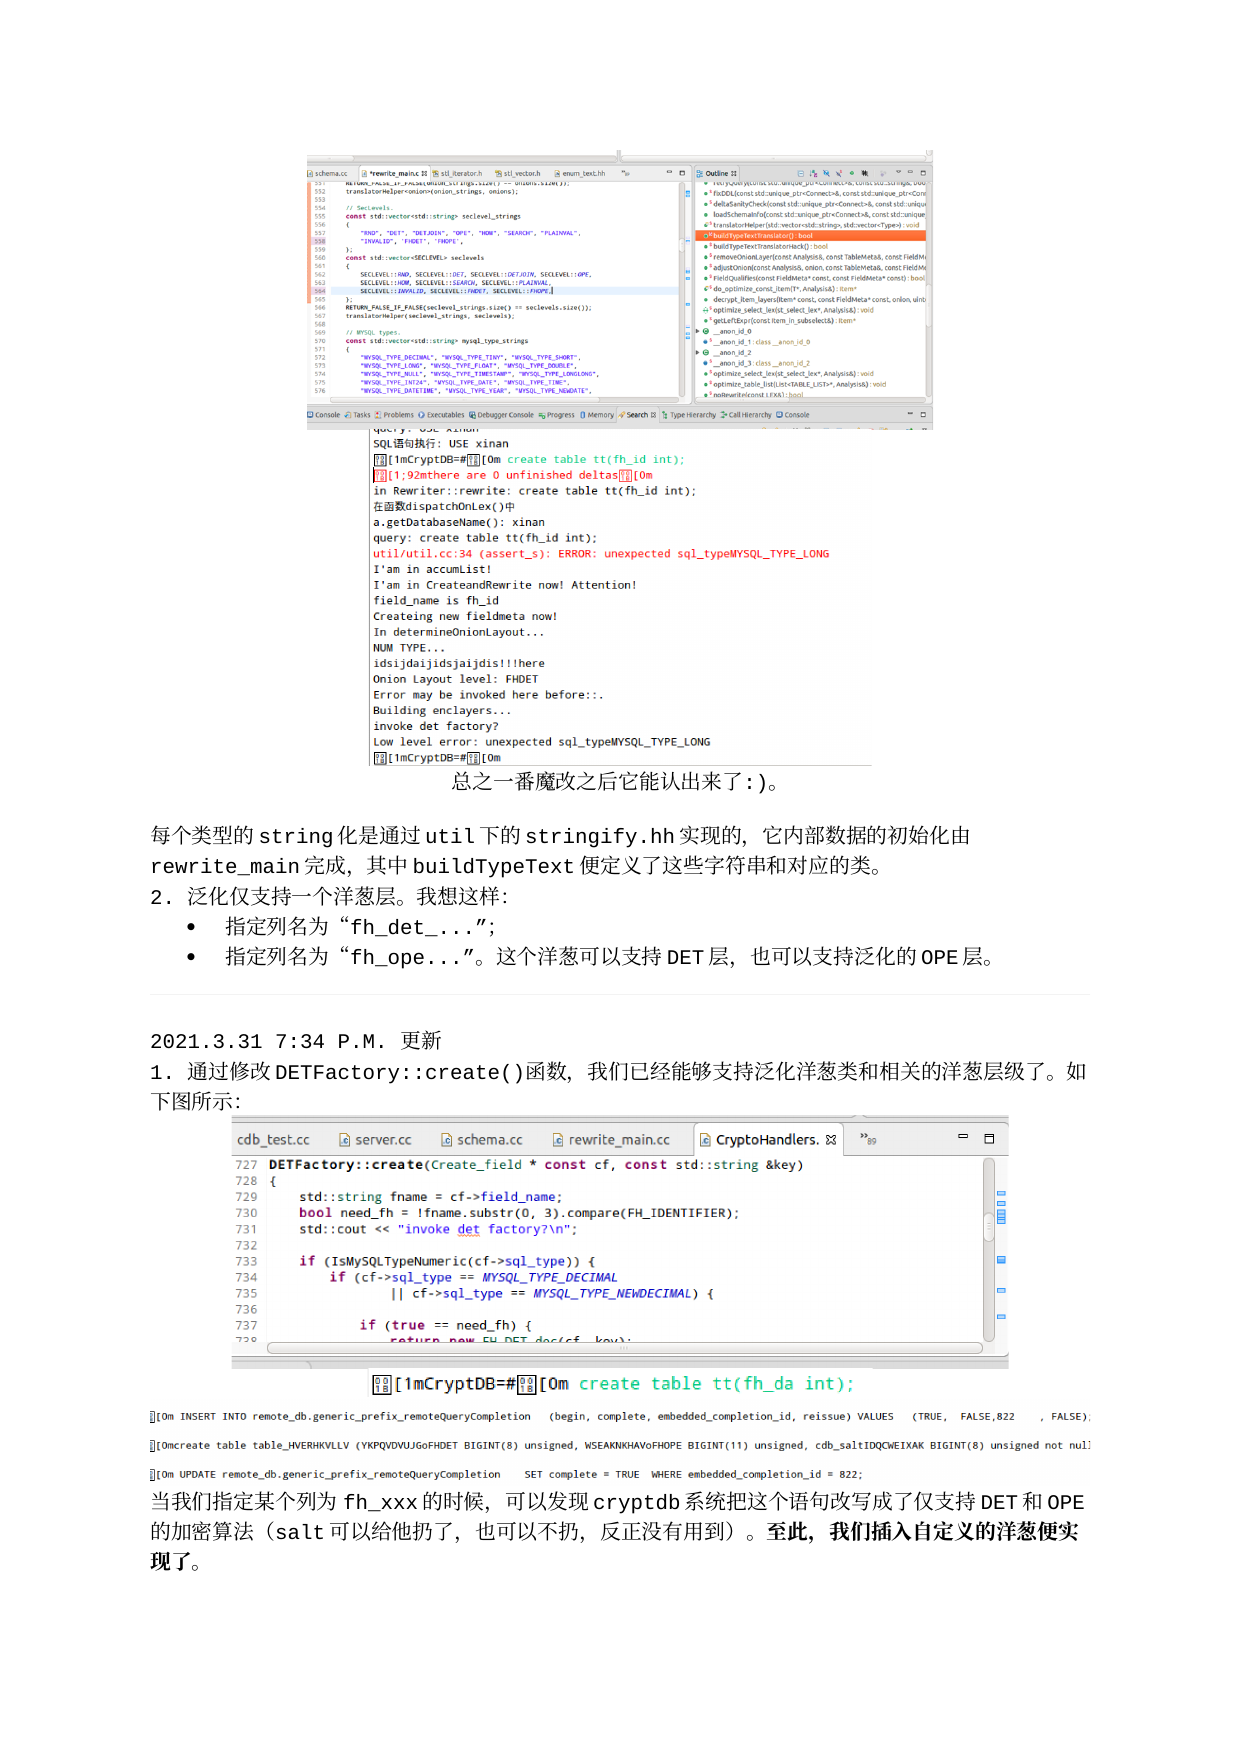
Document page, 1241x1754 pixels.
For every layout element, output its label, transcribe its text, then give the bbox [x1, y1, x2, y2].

text 总之一番魔改之后它能认出来了:)。 [150, 766, 1090, 796]
text 2021.3.31 7:34 P.M. 更新 [150, 1025, 1090, 1055]
picture [307, 150, 934, 766]
text 每个类型的string化是通过util下的stringify.hh实现的，它内部数据的初始化由rewrite_main完成，其中buildTypeText便定义了这些字符串和对应的类。 [150, 820, 1090, 880]
list 指定列名为“fh_det_...”； [187, 910, 1090, 941]
picture [231, 1115, 1009, 1397]
text 当我们指定某个列为 fh_xxx的时候，可以发现cryptdb系统把这个语句改写成了仅支持DET和OPE的加密算法（salt可以给他扔了，也可以不扔，反正没有用到）。至此，我们插入自定义的洋葱便实现了。 [150, 1486, 1090, 1576]
text 1. 通过修改DETFactory::create()函数，我们已经能够支持泛化洋葱类和相关的洋葱层级了。如下图所示： [150, 1055, 1090, 1115]
picture [150, 1399, 1091, 1486]
text 2. 泛化仅支持一个洋葱层。我想这样： [150, 880, 1090, 910]
list 指定列名为“fh_ope...”。这个洋葱可以支持DET层，也可以支持泛化的OPE层。 [187, 941, 1090, 971]
